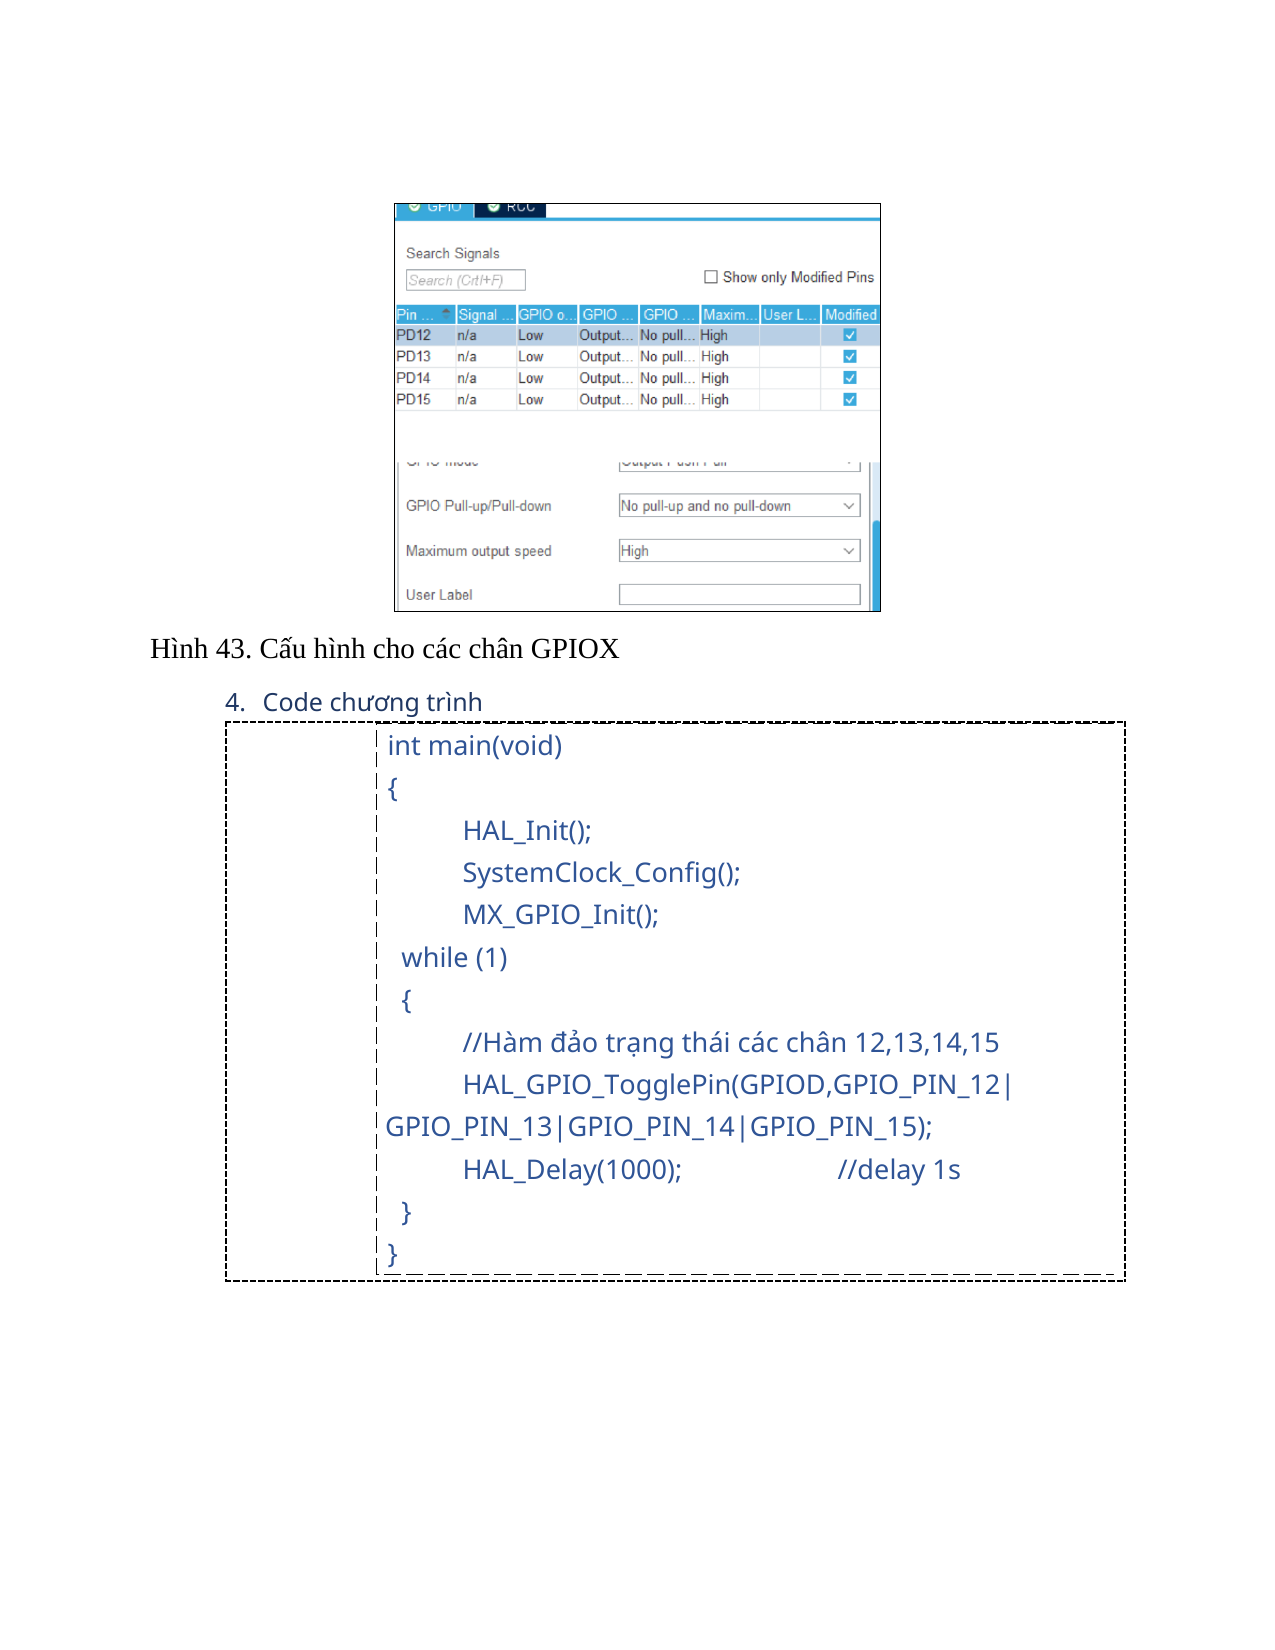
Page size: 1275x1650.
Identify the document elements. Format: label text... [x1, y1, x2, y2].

picture [395, 204, 880, 611]
subtitle Code chương trình [225, 684, 1125, 718]
table_header int main(void) { HAL_Init(); SystemClock_Config(); MX_GPIO_Init(); while (1) { //Hàm đảo trạng thái các chân 12,13,14,15 HAL_GPIO_TogglePin(GPIOD,GPIO_PIN_12|GPIO_PIN_13|GPIO_PIN_14|GPIO_PIN_15); HAL_Delay(1000); //delay 1s } } [226, 721, 1125, 1279]
